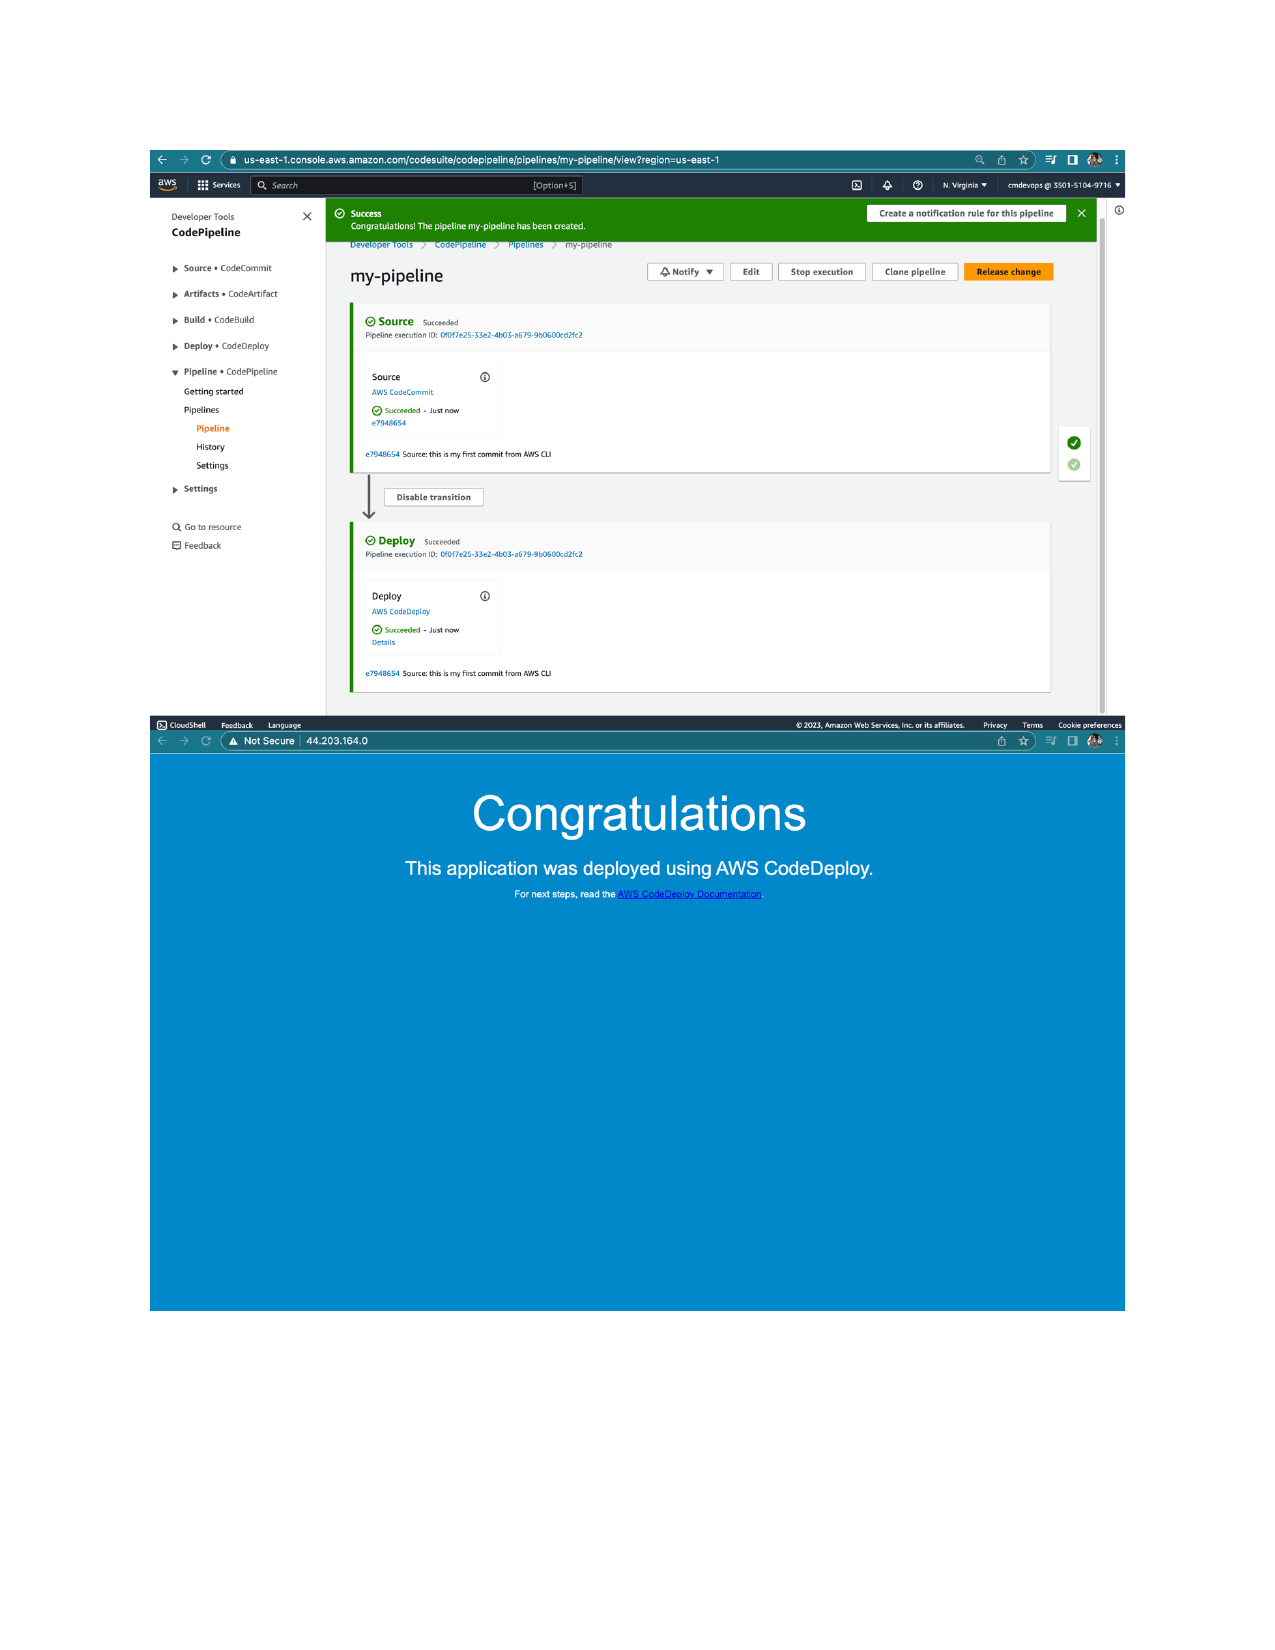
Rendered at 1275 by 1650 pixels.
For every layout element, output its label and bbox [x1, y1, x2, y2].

picture [718, 866, 727, 872]
picture [673, 893, 681, 898]
picture [617, 862, 621, 874]
picture [475, 795, 504, 830]
picture [836, 865, 841, 878]
picture [705, 865, 710, 878]
picture [645, 806, 665, 830]
picture [654, 862, 659, 874]
picture [587, 862, 592, 874]
picture [150, 150, 1125, 753]
picture [843, 862, 851, 874]
picture [732, 805, 754, 830]
picture [812, 862, 820, 874]
picture [692, 865, 698, 874]
picture [606, 865, 611, 878]
picture [722, 806, 726, 830]
picture [825, 866, 833, 874]
picture [590, 805, 602, 830]
picture [672, 796, 676, 830]
picture [630, 798, 641, 830]
picture [707, 797, 718, 830]
picture [494, 869, 502, 874]
picture [595, 866, 603, 872]
picture [785, 805, 805, 830]
picture [796, 862, 809, 874]
picture [760, 805, 779, 830]
picture [641, 865, 648, 874]
picture [419, 862, 424, 874]
picture [604, 805, 626, 830]
picture [561, 805, 583, 839]
picture [681, 805, 703, 830]
picture [536, 805, 556, 830]
picture [740, 893, 757, 898]
picture [508, 805, 531, 830]
picture [459, 866, 463, 878]
picture [562, 866, 567, 874]
